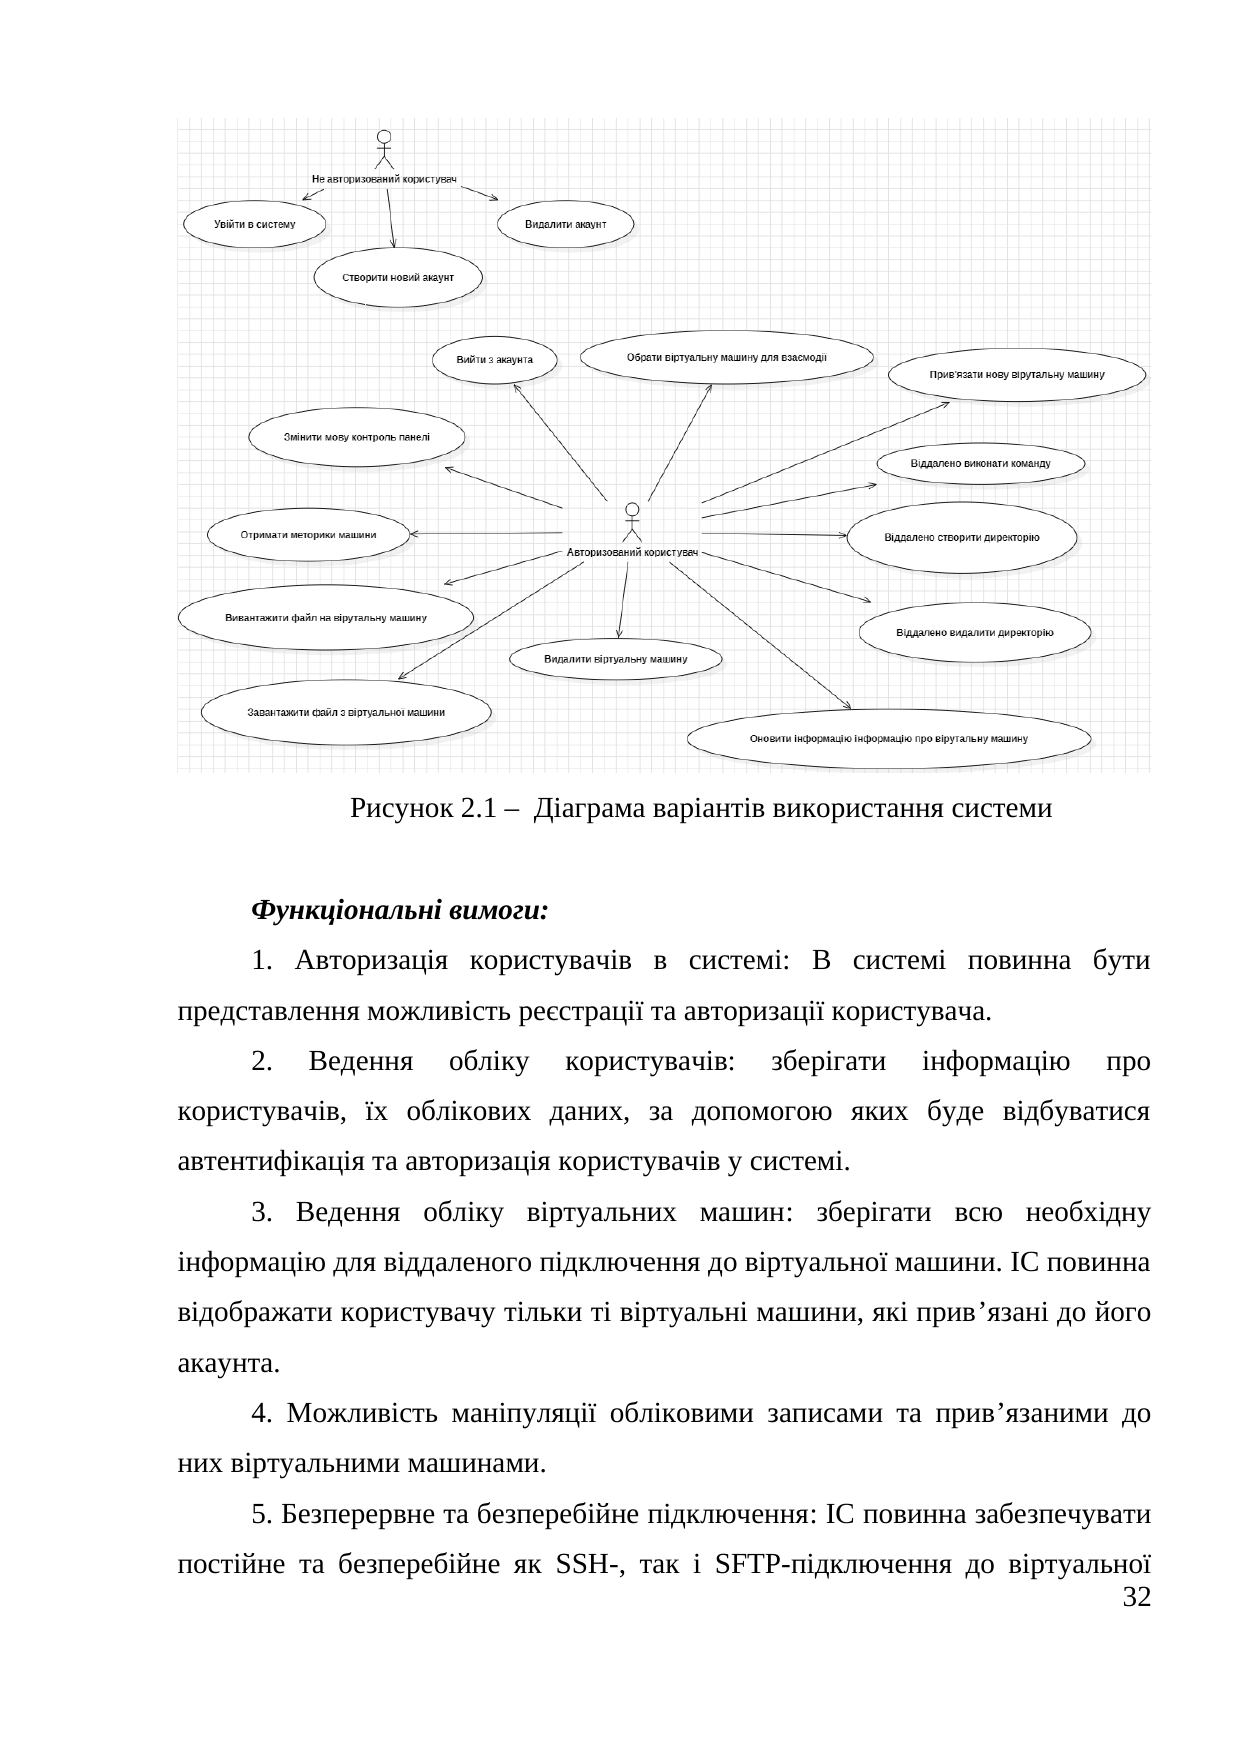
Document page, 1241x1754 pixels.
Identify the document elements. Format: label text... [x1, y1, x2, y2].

text 4. Можливість маніпуляції обліковими записами та прив’язаними до них віртуальними машинами. [177, 1395, 1152, 1479]
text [177, 1496, 1152, 1579]
text 2. Ведення обліку користувачів: зберігати інформацію про користувачів, їх облікових даних, за допомогою яких буде відбуватися автентифікація та авторизація користувачів у системі. [177, 1043, 1152, 1177]
text Рисунок 2.1 – Діаграма варіантів використання системи [177, 790, 1152, 823]
text Функціональні вимоги: [177, 892, 1152, 926]
text 1. Авторизація користувачів в системі: В системі повинна бути представлення можливість реєстрації та авторизації користувача. [177, 942, 1152, 1026]
picture [177, 118, 1152, 773]
text 3. Ведення обліку віртуальних машин: зберігати всю необхідну інформацію для віддаленого підключення до віртуальної машини. ІС повинна відображати користувачу тільки ті віртуальні машини, які прив’язані до його акаунта. [177, 1194, 1152, 1378]
